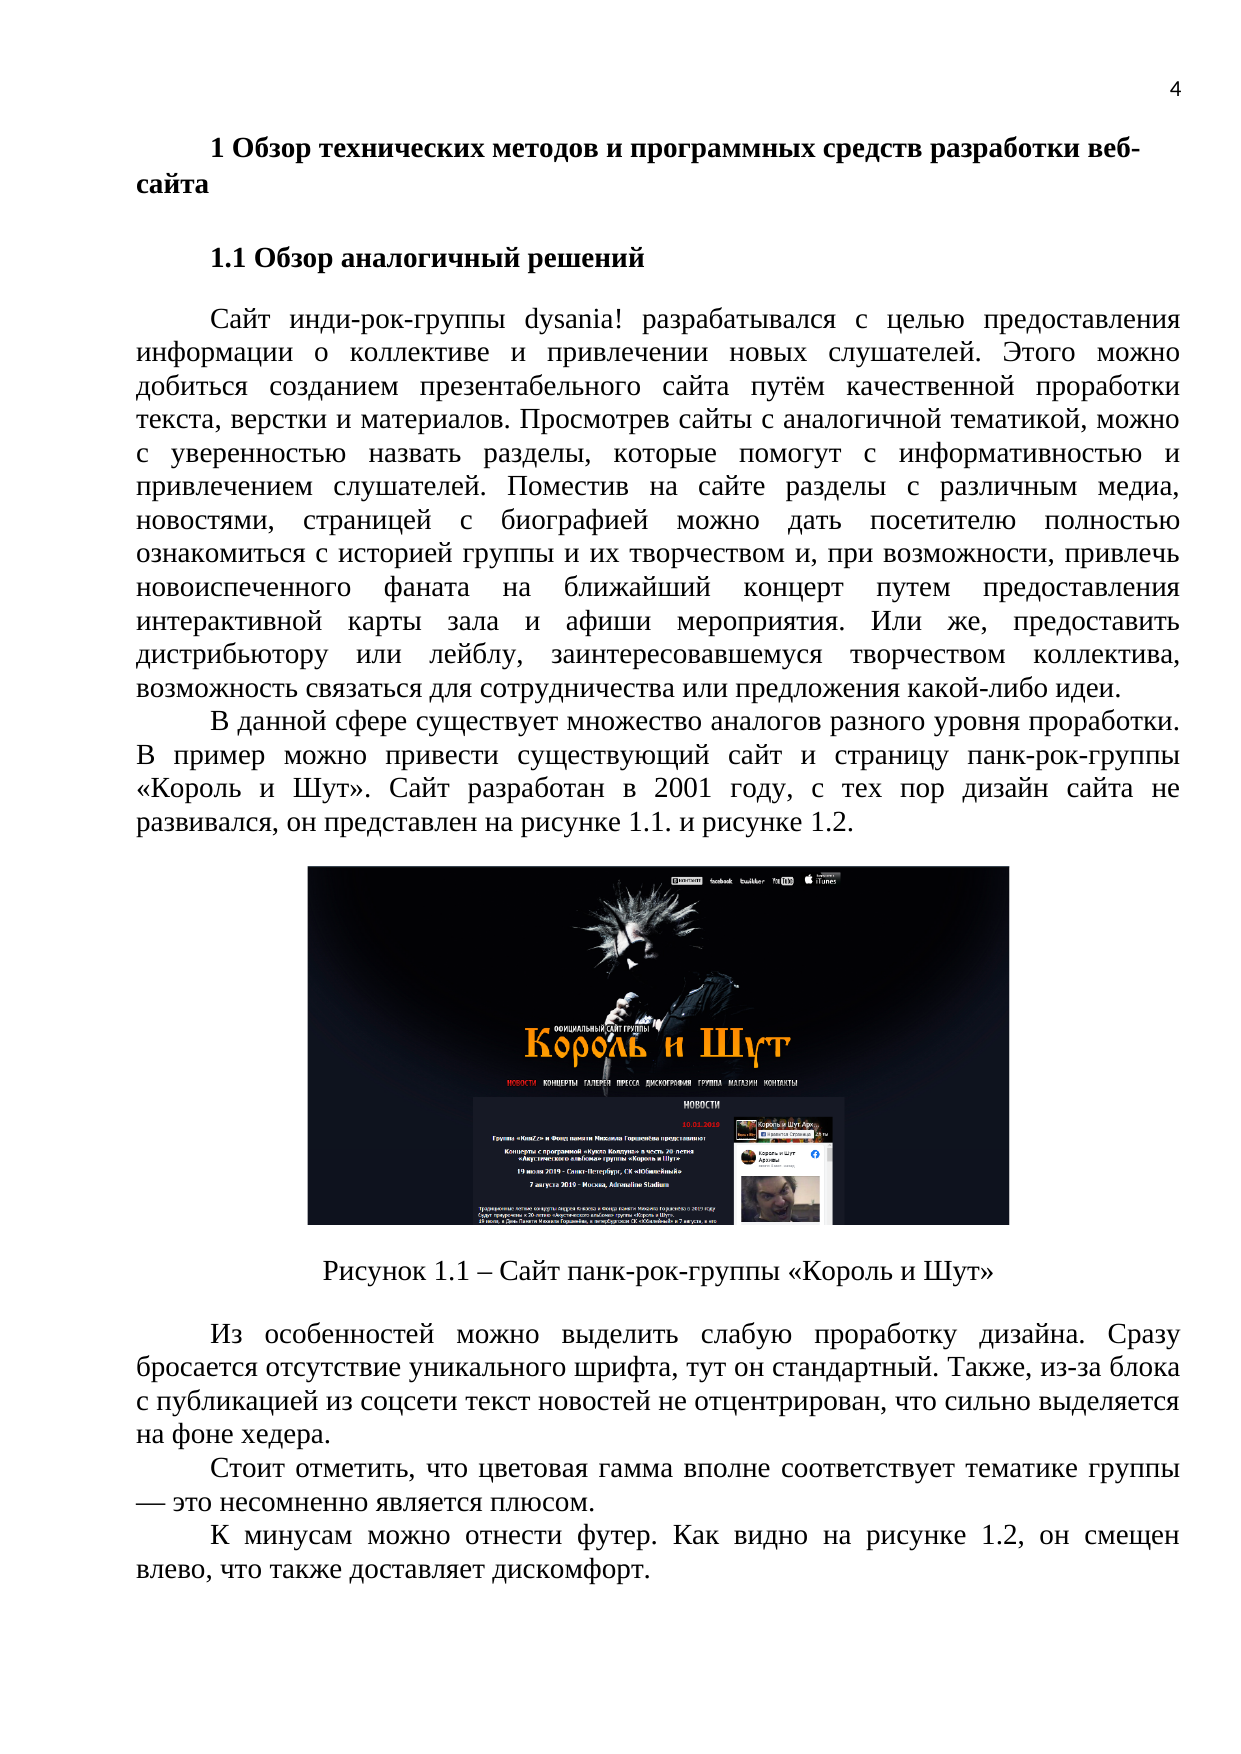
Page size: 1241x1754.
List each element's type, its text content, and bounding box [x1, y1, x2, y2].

picture [307, 866, 1010, 1225]
subtitle Обзор аналогичный решений [210, 240, 1181, 273]
text В данной сфере существует множество аналогов разного уровня проработки. В пример можно привести существующий сайт и страницу панк-рок-группы «Король и Шут». Сайт разработан в 2001 году, с тех пор дизайн сайта не развивался, он представлен на рисунке 1.1. и рисунке 1.2. [136, 703, 1181, 837]
text Сайт инди-рок-группы dysania! разрабатывался с целью предоставления информации о коллективе и привлечении новых слушателей. Этого можно добиться созданием презентабельного сайта путём качественной проработки текста, верстки и материалов. Просмотрев сайты с аналогичной тематикой, можно с уверенностью назвать разделы, которые помогут с информативностью и привлечением слушателей. Поместив на сайте разделы с различным медиа, новостями, страницей с биографией можно дать посетителю полностью ознакомиться с историей группы и их творчеством и, при возможности, привлечь новоиспеченного фаната на ближайший концерт путем предоставления интерактивной карты зала и афиши мероприятия. Или же, предоставить дистрибьютору или лейблу, заинтересовавшемуся творчеством коллектива, возможность связаться для сотрудничества или предложения какой-либо идеи. [136, 301, 1181, 703]
text Стоит отметить, что цветовая гамма вполне соответствует тематике группы — это несомненно является плюсом. [136, 1450, 1181, 1517]
subtitle 1 Обзор технических методов и программных средств разработки веб-сайта [136, 130, 1181, 199]
text К минусам можно отнести футер. Как видно на рисунке 1.2, он смещен влево, что также доставляет дискомфорт. [136, 1517, 1181, 1584]
text Из особенностей можно выделить слабую проработку дизайна. Сразу бросается отсутствие уникального шрифта, тут он стандартный. Также, из-за блока с публикацией из соцсети текст новостей не отцентрирован, что сильно выделяется на фоне хедера. [136, 1316, 1181, 1450]
text Рисунок 1.1 – Сайт панк-рок-группы «Король и Шут» [136, 1253, 1181, 1287]
